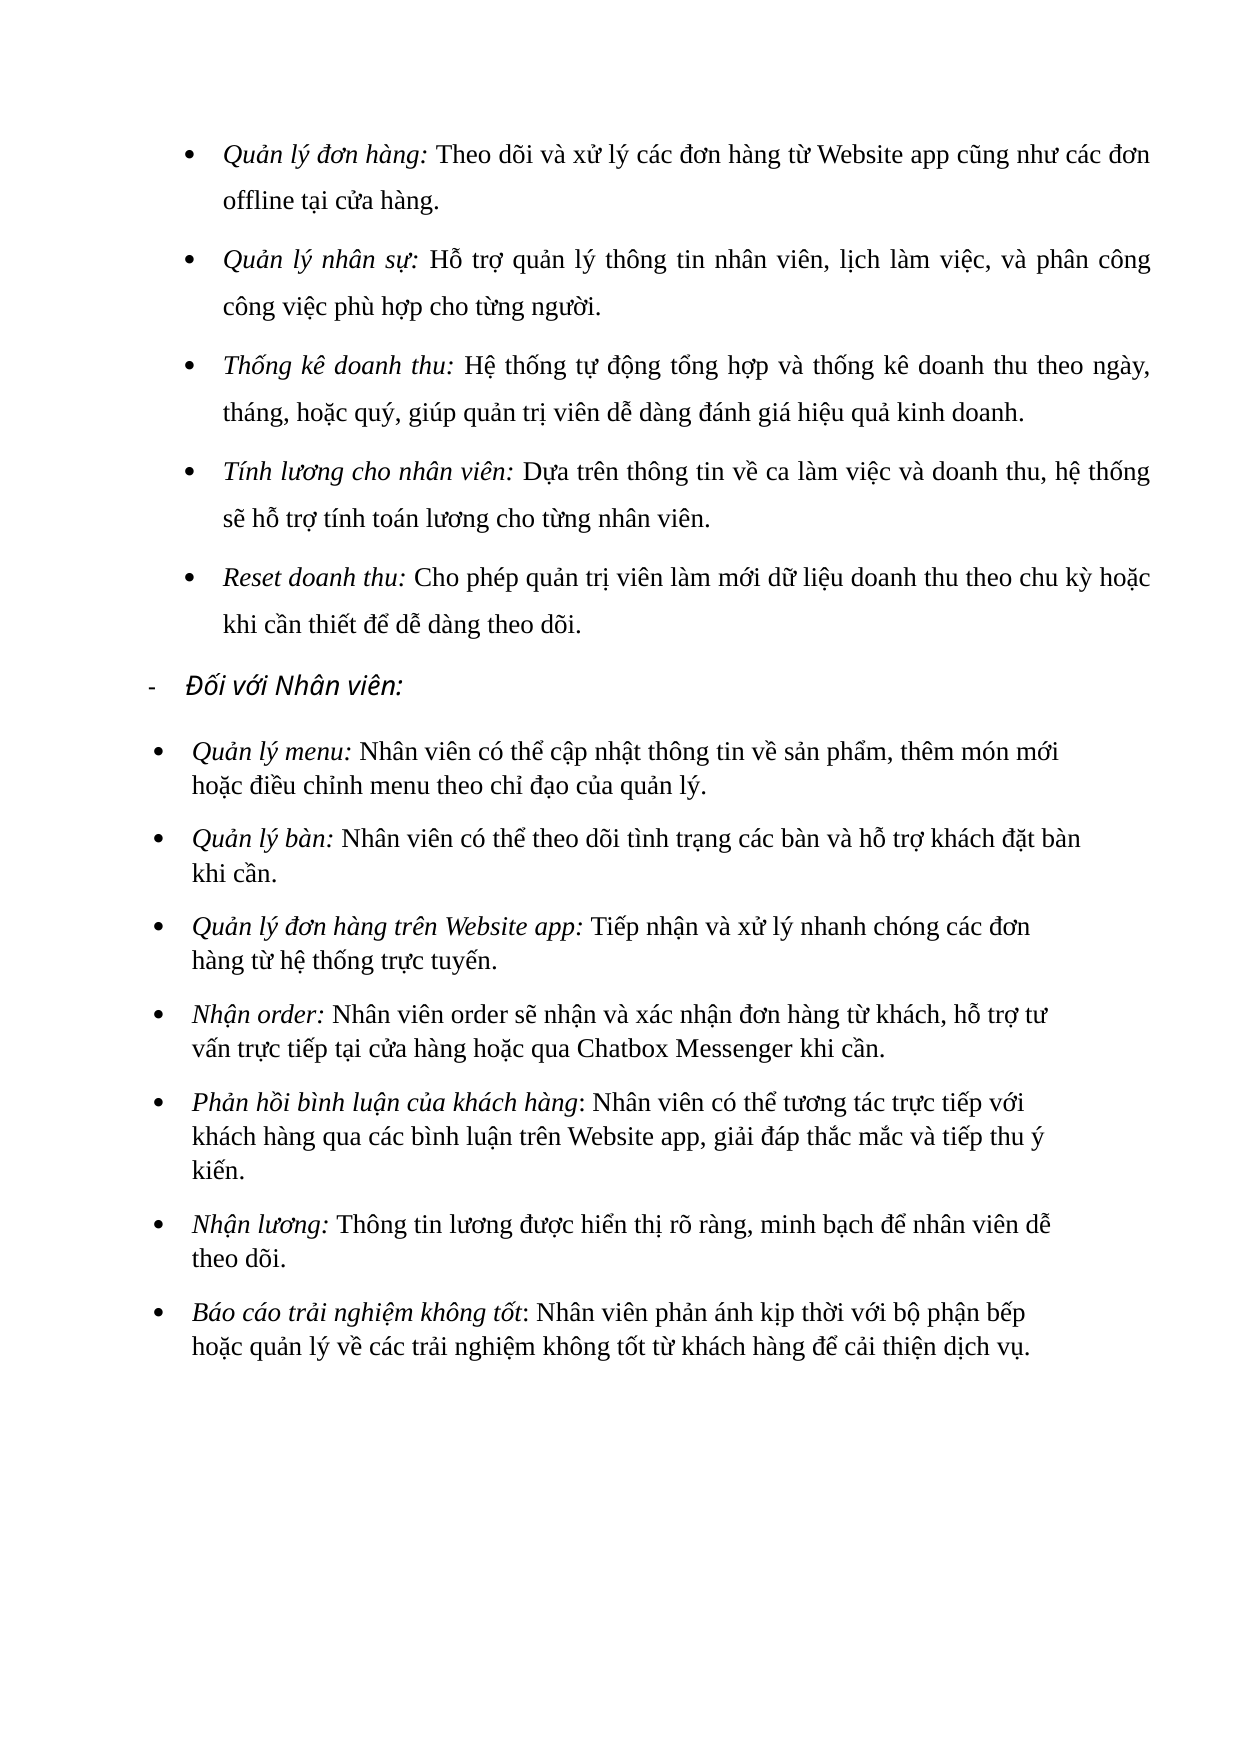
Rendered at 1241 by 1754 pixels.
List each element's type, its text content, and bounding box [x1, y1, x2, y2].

list Nhận lương: Thông tin lương được hiển thị rõ ràng, minh bạch để nhân viên dễ theo dõi. [154, 1208, 1082, 1273]
list Quản lý menu: Nhân viên có thể cập nhật thông tin về sản phẩm, thêm món mới hoặc điều chỉnh menu theo chỉ đạo của quản lý. [154, 735, 1082, 800]
list Quản lý đơn hàng trên Website app: Tiếp nhận và xử lý nhanh chóng các đơn hàng từ hệ thống trực tuyến. [154, 910, 1082, 976]
list Báo cáo trải nghiệm không tốt: Nhân viên phản ánh kịp thời với bộ phận bếp hoặc quản lý về các trải nghiệm không tốt từ khách hàng để cải thiện dịch vụ. [154, 1296, 1082, 1395]
list Nhận order: Nhân viên order sẽ nhận và xác nhận đơn hàng từ khách, hỗ trợ tư vấn trực tiếp tại cửa hàng hoặc qua Chatbox Messenger khi cần. [154, 998, 1082, 1063]
list Tính lương cho nhân viên: Dựa trên thông tin về ca làm việc và doanh thu, hệ thống sẽ hỗ trợ tính toán lương cho từng nhân viên. [185, 455, 1152, 533]
list Quản lý bàn: Nhân viên có thể theo dõi tình trạng các bàn và hỗ trợ khách đặt bàn khi cần. [154, 822, 1082, 888]
list Quản lý nhân sự: Hỗ trợ quản lý thông tin nhân viên, lịch làm việc, và phân công công việc phù hợp cho từng người. [185, 243, 1152, 321]
list Thống kê doanh thu: Hệ thống tự động tổng hợp và thống kê doanh thu theo ngày, tháng, hoặc quý, giúp quản trị viên dễ dàng đánh giá hiệu quả kinh doanh. [185, 349, 1152, 427]
subtitle Đối với Nhân viên: [148, 667, 1152, 704]
list Reset doanh thu: Cho phép quản trị viên làm mới dữ liệu doanh thu theo chu kỳ hoặc khi cần thiết để dễ dàng theo dõi. [185, 561, 1152, 639]
list Quản lý đơn hàng: Theo dõi và xử lý các đơn hàng từ Website app cũng như các đơn offline tại cửa hàng. [185, 138, 1152, 216]
list Phản hồi bình luận của khách hàng: Nhân viên có thể tương tác trực tiếp với khách hàng qua các bình luận trên Website app, giải đáp thắc mắc và tiếp thu ý kiến. [154, 1086, 1082, 1185]
